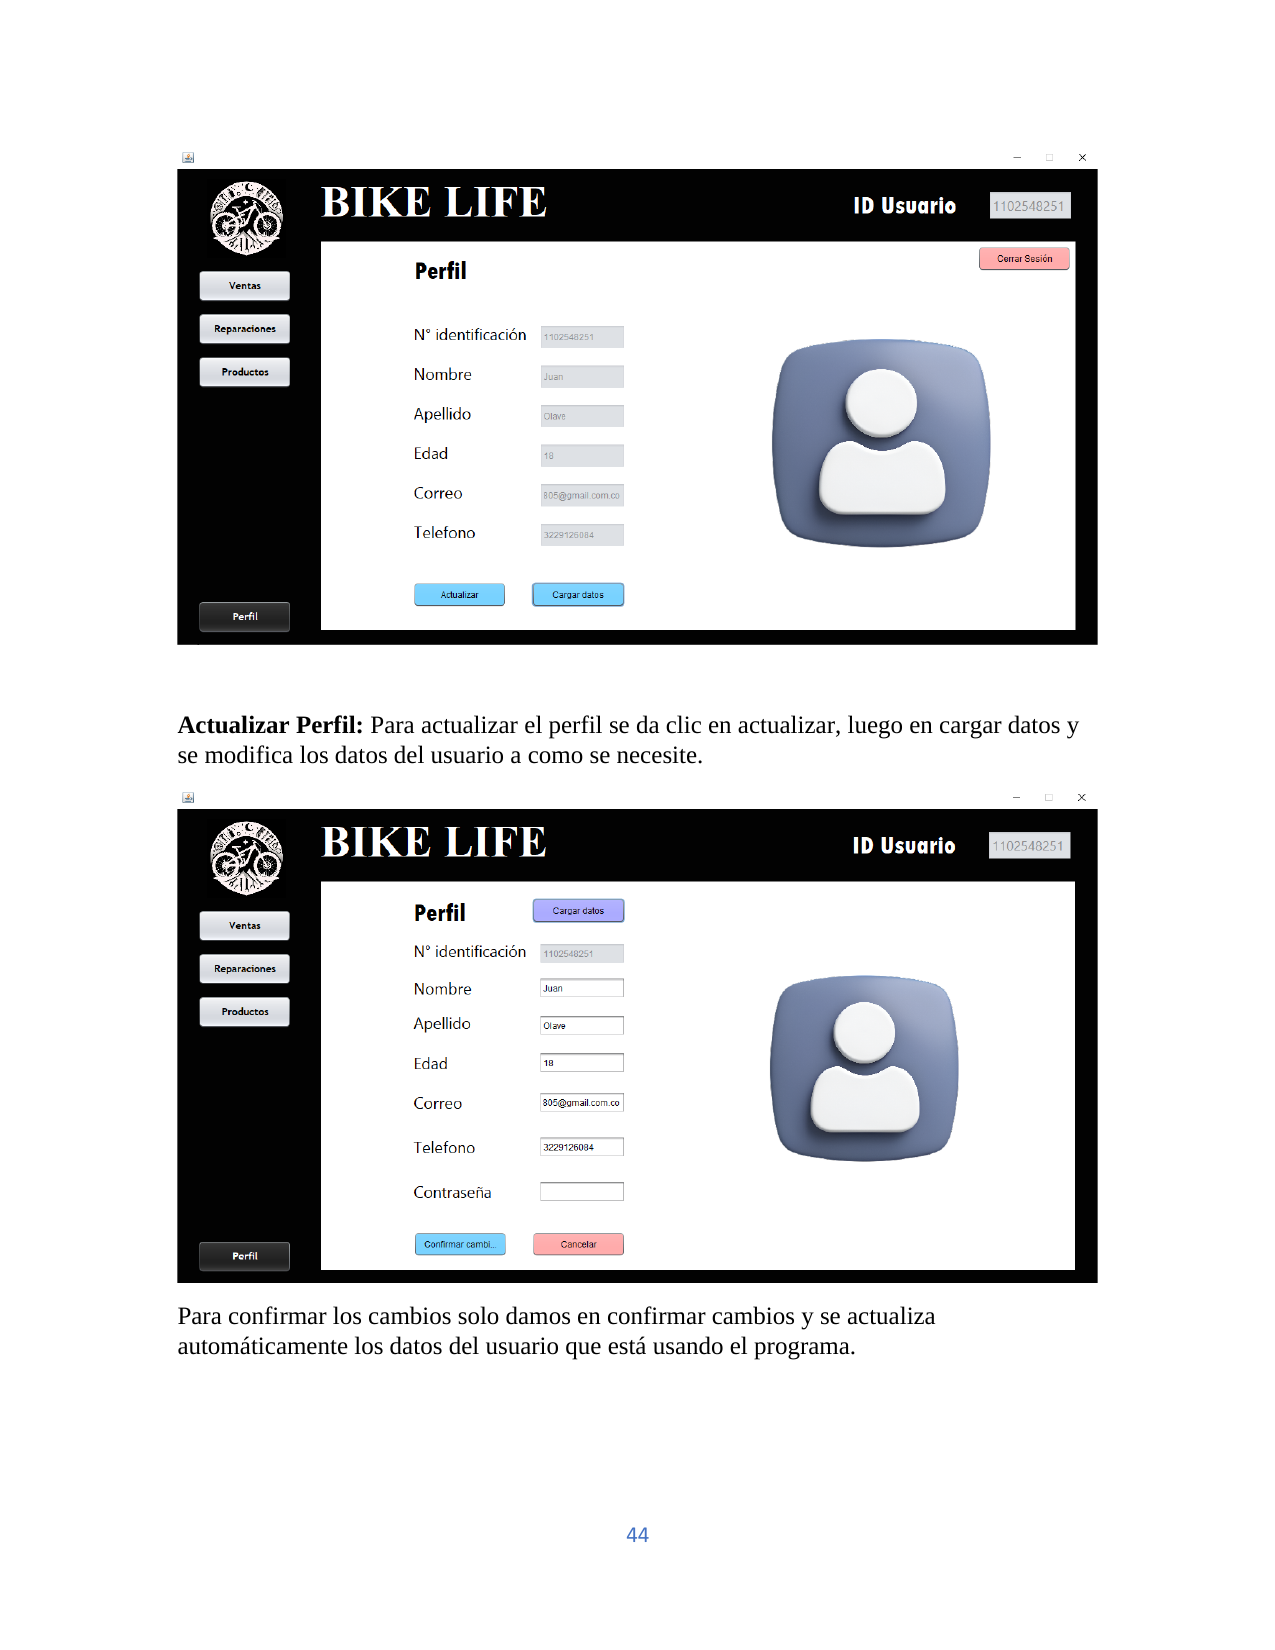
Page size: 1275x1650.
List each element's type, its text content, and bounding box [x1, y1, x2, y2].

text Para confirmar los cambios solo damos en confirmar cambios y se actualiza automáticamente los datos del usuario que está usando el programa. [177, 1301, 1098, 1360]
text Actualizar Perfil: Para actualizar el perfil se da clic en actualizar, luego en cargar datos y se modifica los datos del usuario a como se necesite. [177, 710, 1098, 769]
picture [177, 787, 1098, 1283]
picture [177, 147, 1098, 645]
